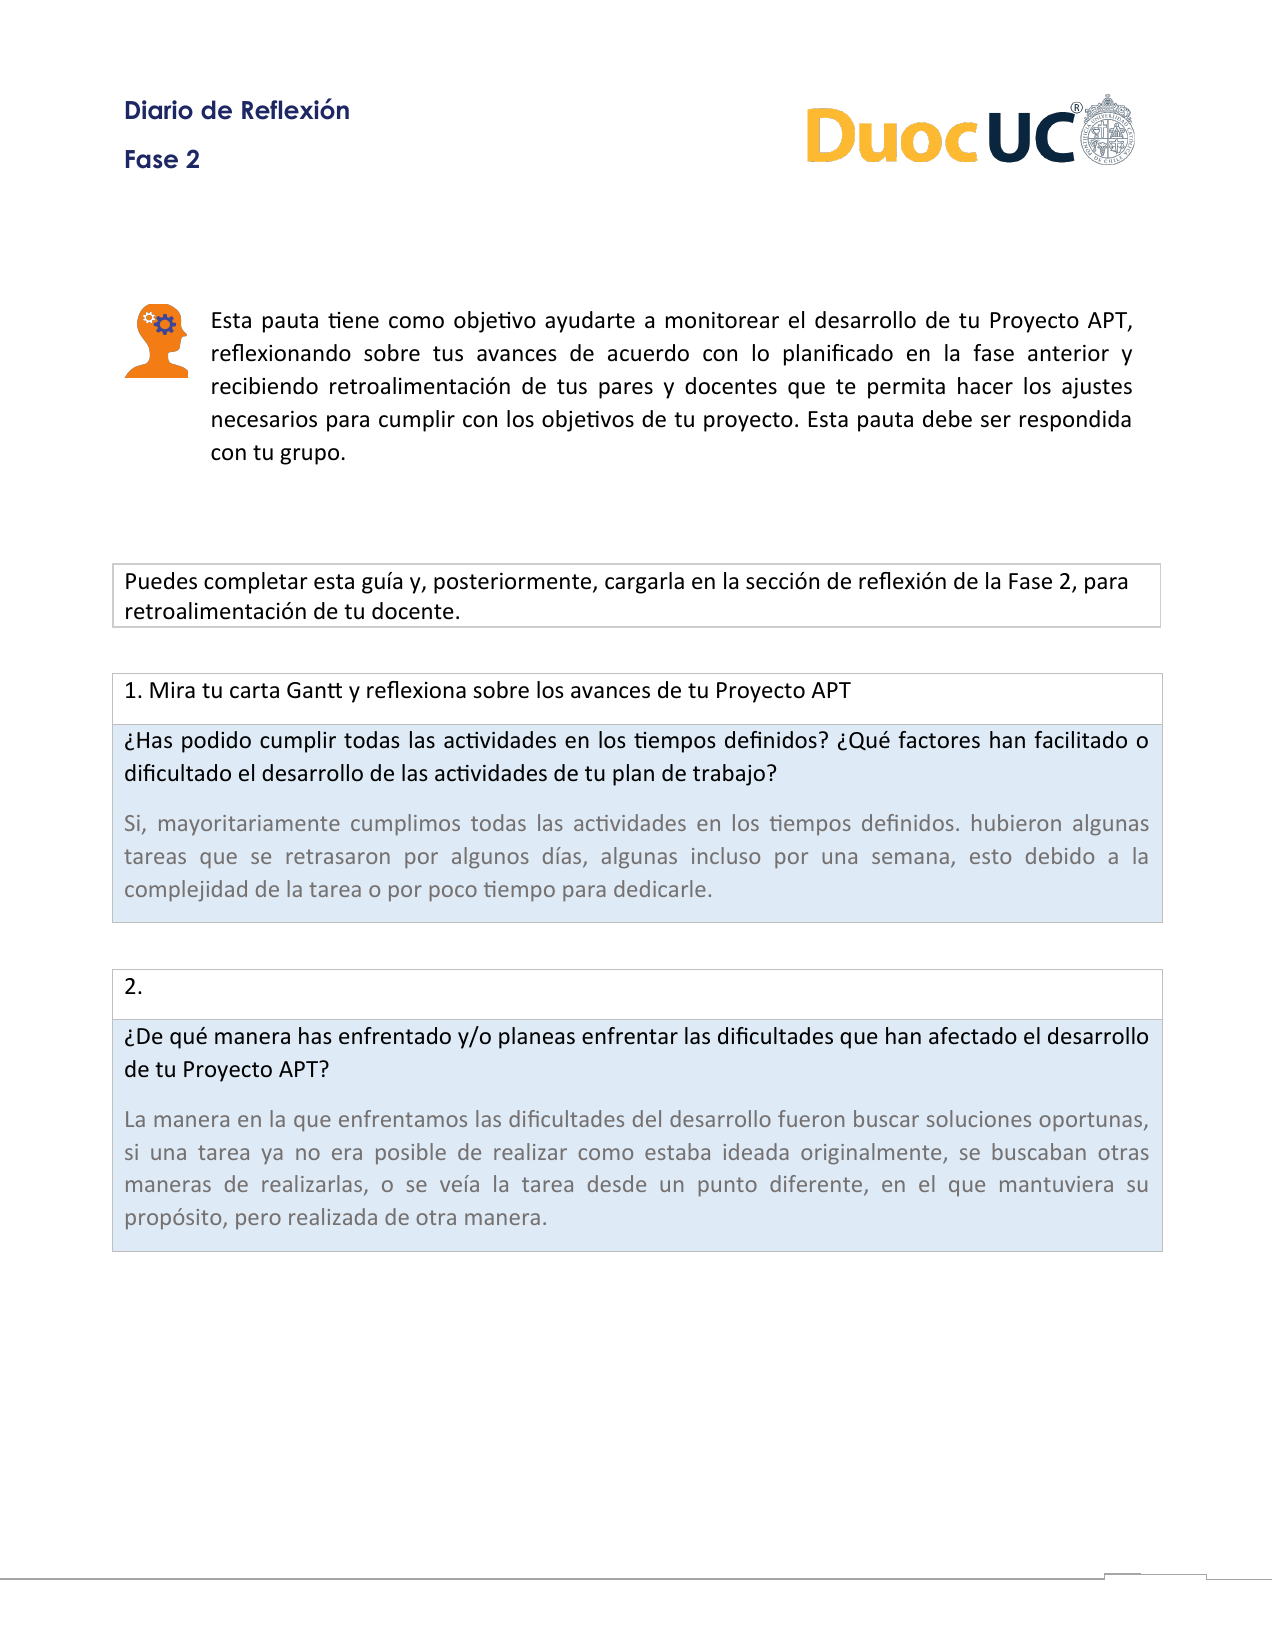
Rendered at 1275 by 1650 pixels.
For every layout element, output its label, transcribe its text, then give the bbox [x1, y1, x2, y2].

table_header Esta pauta tiene como objetivo ayudarte a monitorear el desarrollo de tu Proyecto APT, reflexionando sobre tus avances de acuerdo con lo planificado en la fase anterior y recibiendo retroalimentación de tus pares y docentes que te permita hacer los ajustes necesarios para cumplir con los objetivos de tu proyecto. Esta pauta debe ser respondida con tu grupo. [199, 305, 1146, 533]
table_header Puedes completar esta guía y, posteriormente, cargarla en la sección de reflexión de la Fase 2, para retroalimentación de tu docente. [114, 565, 1160, 626]
table_cell ¿Has podido cumplir todas las actividades en los tiempos definidos? ¿Qué factores han facilitado o dificultado el desarrollo de las actividades de tu plan de trabajo? Si, mayoritariamente cumplimos todas las actividades en los tiempos definidos. hubieron algunas tareas que se retrasaron por algunos días, algunas incluso por una semana, esto debido a la complejidad de la tarea o por poco tiempo para dedicarle. [113, 725, 1162, 922]
table_header 1. Mira tu carta Gantt y reflexiona sobre los avances de tu Proyecto APT [113, 674, 1162, 723]
table_header 2. [113, 970, 1162, 1019]
table_header [112, 305, 199, 533]
table_cell ¿De qué manera has enfrentado y/o planeas enfrentar las dificultades que han afectado el desarrollo de tu Proyecto APT? La manera en la que enfrentamos las dificultades del desarrollo fueron buscar soluciones oportunas, si una tarea ya no era posible de realizar como estaba ideada originalmente, se buscaban otras maneras de realizarlas, o se veía la tarea desde un punto diferente, en el que mantuviera su propósito, pero realizada de otra manera. [113, 1020, 1162, 1251]
picture [123, 304, 188, 378]
picture [807, 94, 1135, 165]
